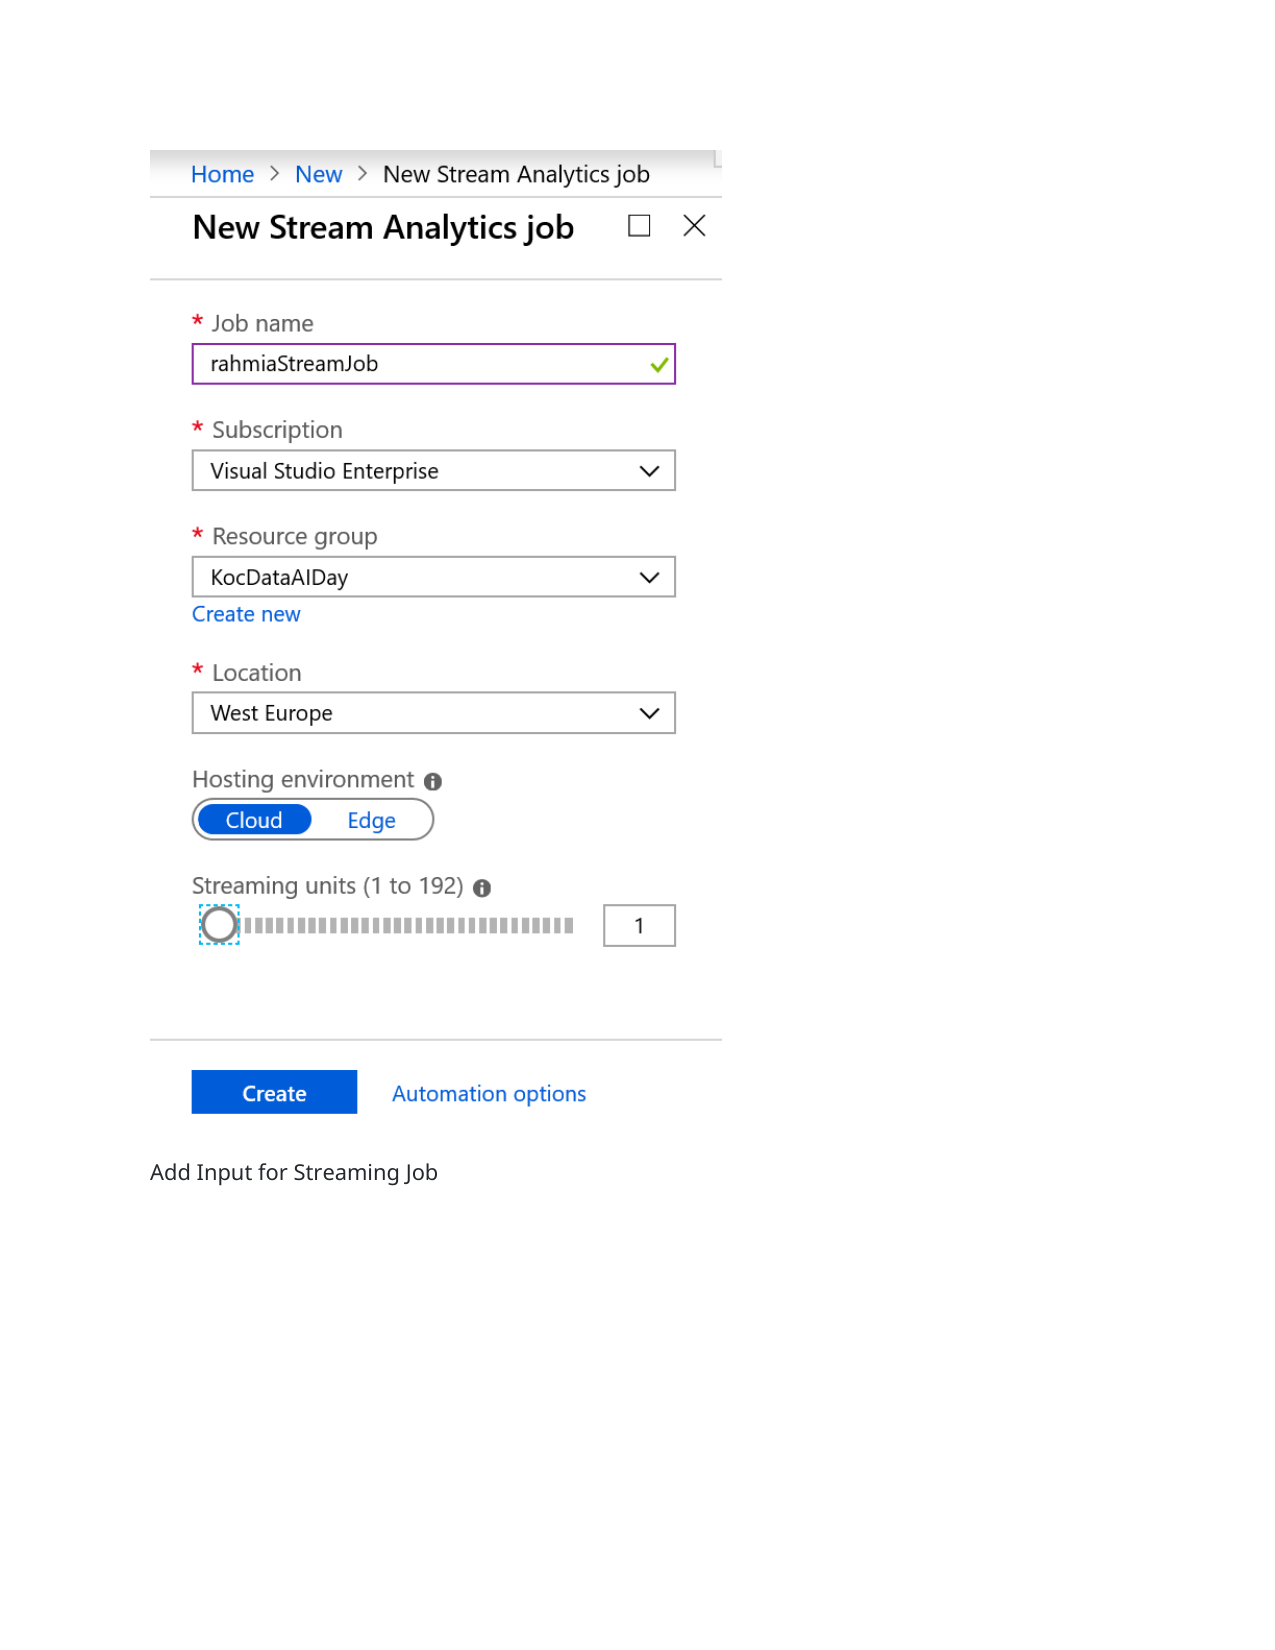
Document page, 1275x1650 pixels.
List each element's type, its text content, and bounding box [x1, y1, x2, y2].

picture [150, 150, 722, 1142]
text Add Input for Streaming Job [150, 1157, 1125, 1187]
